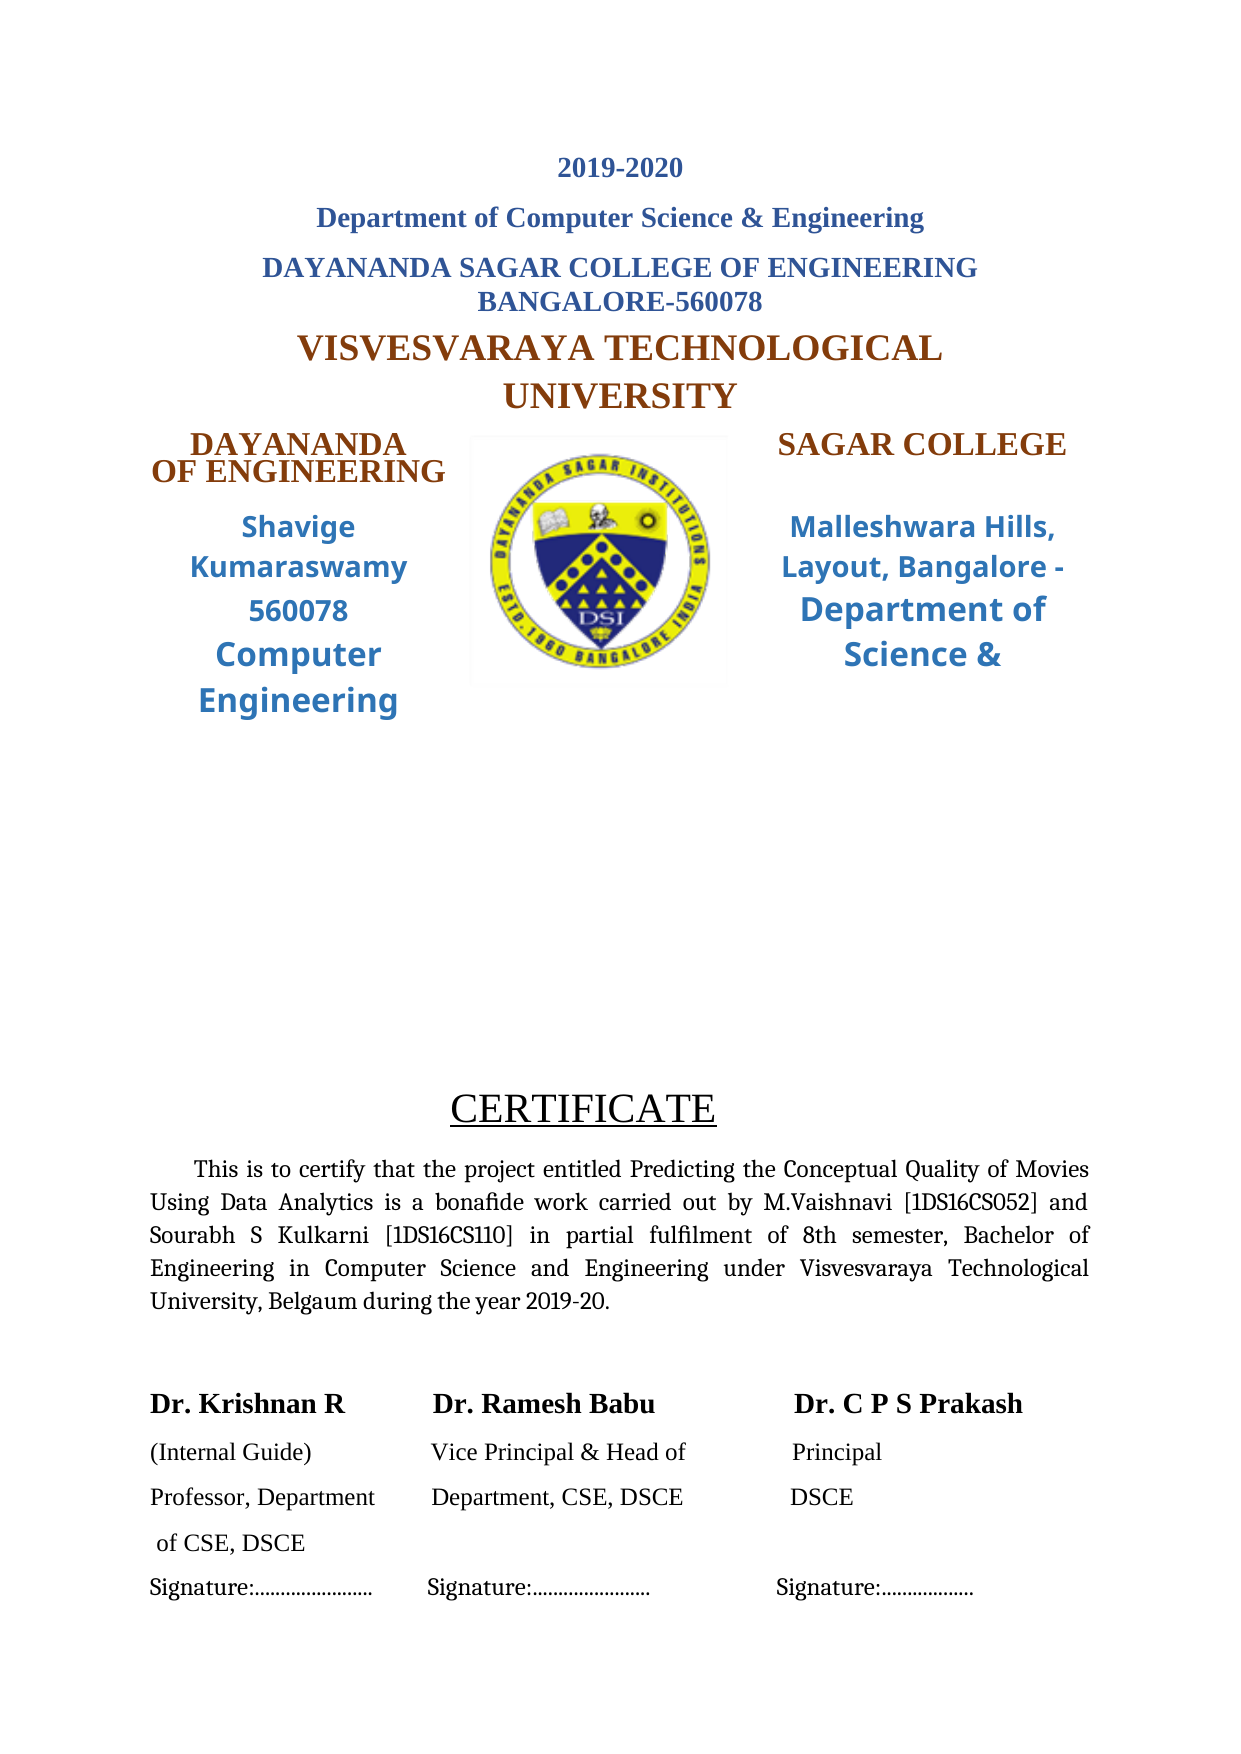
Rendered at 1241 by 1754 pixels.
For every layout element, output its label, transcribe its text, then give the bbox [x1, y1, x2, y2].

text Signature:....................... Signature:....................... Signature:.................. [150, 1573, 1090, 1602]
text VISVESVARAYA TECHNOLOGICAL [150, 334, 1090, 366]
text Department of Computer Science & Engineering [150, 200, 1090, 234]
text CERTIFICATE [150, 1083, 1090, 1131]
text DAYANANDA SAGAR COLLEGE OF ENGINEERING [150, 432, 465, 489]
text UNIVERSITY [150, 383, 1090, 415]
text of CSE, DSCE [150, 1528, 1090, 1556]
text DAYANANDA SAGAR COLLEGE OF ENGINEERING BANGALORE-560078 [150, 250, 1090, 317]
text DAYANANDA SAGAR COLLEGE OF ENGINEERING [736, 432, 1090, 489]
text 2019-2020 [150, 150, 1090, 183]
text Dr. Krishnan R Dr. Ramesh Babu Dr. C P S Prakash [150, 1387, 1090, 1420]
text Shavige Malleshwara Hills, Kumaraswamy Layout, Bangalore - 560078 Department of Computer Science & Engineering [150, 506, 1090, 722]
picture [465, 431, 736, 695]
text Professor, Department Department, CSE, DSCE DSCE [150, 1482, 1090, 1511]
text This is to certify that the project entitled Predicting the Conceptual Quality of Movies Using Data Analytics is a bonaﬁde work carried out by M.Vaishnavi [1DS16CS052] and Sourabh S Kulkarni [1DS16CS110] in partial fulﬁlment of 8th semester, Bachelor of Engineering in Computer Science and Engineering under Visvesvaraya Technological University, Belgaum during the year 2019-20. [150, 1155, 1090, 1316]
text (Internal Guide) Vice Principal & Head of Principal [150, 1437, 1090, 1466]
